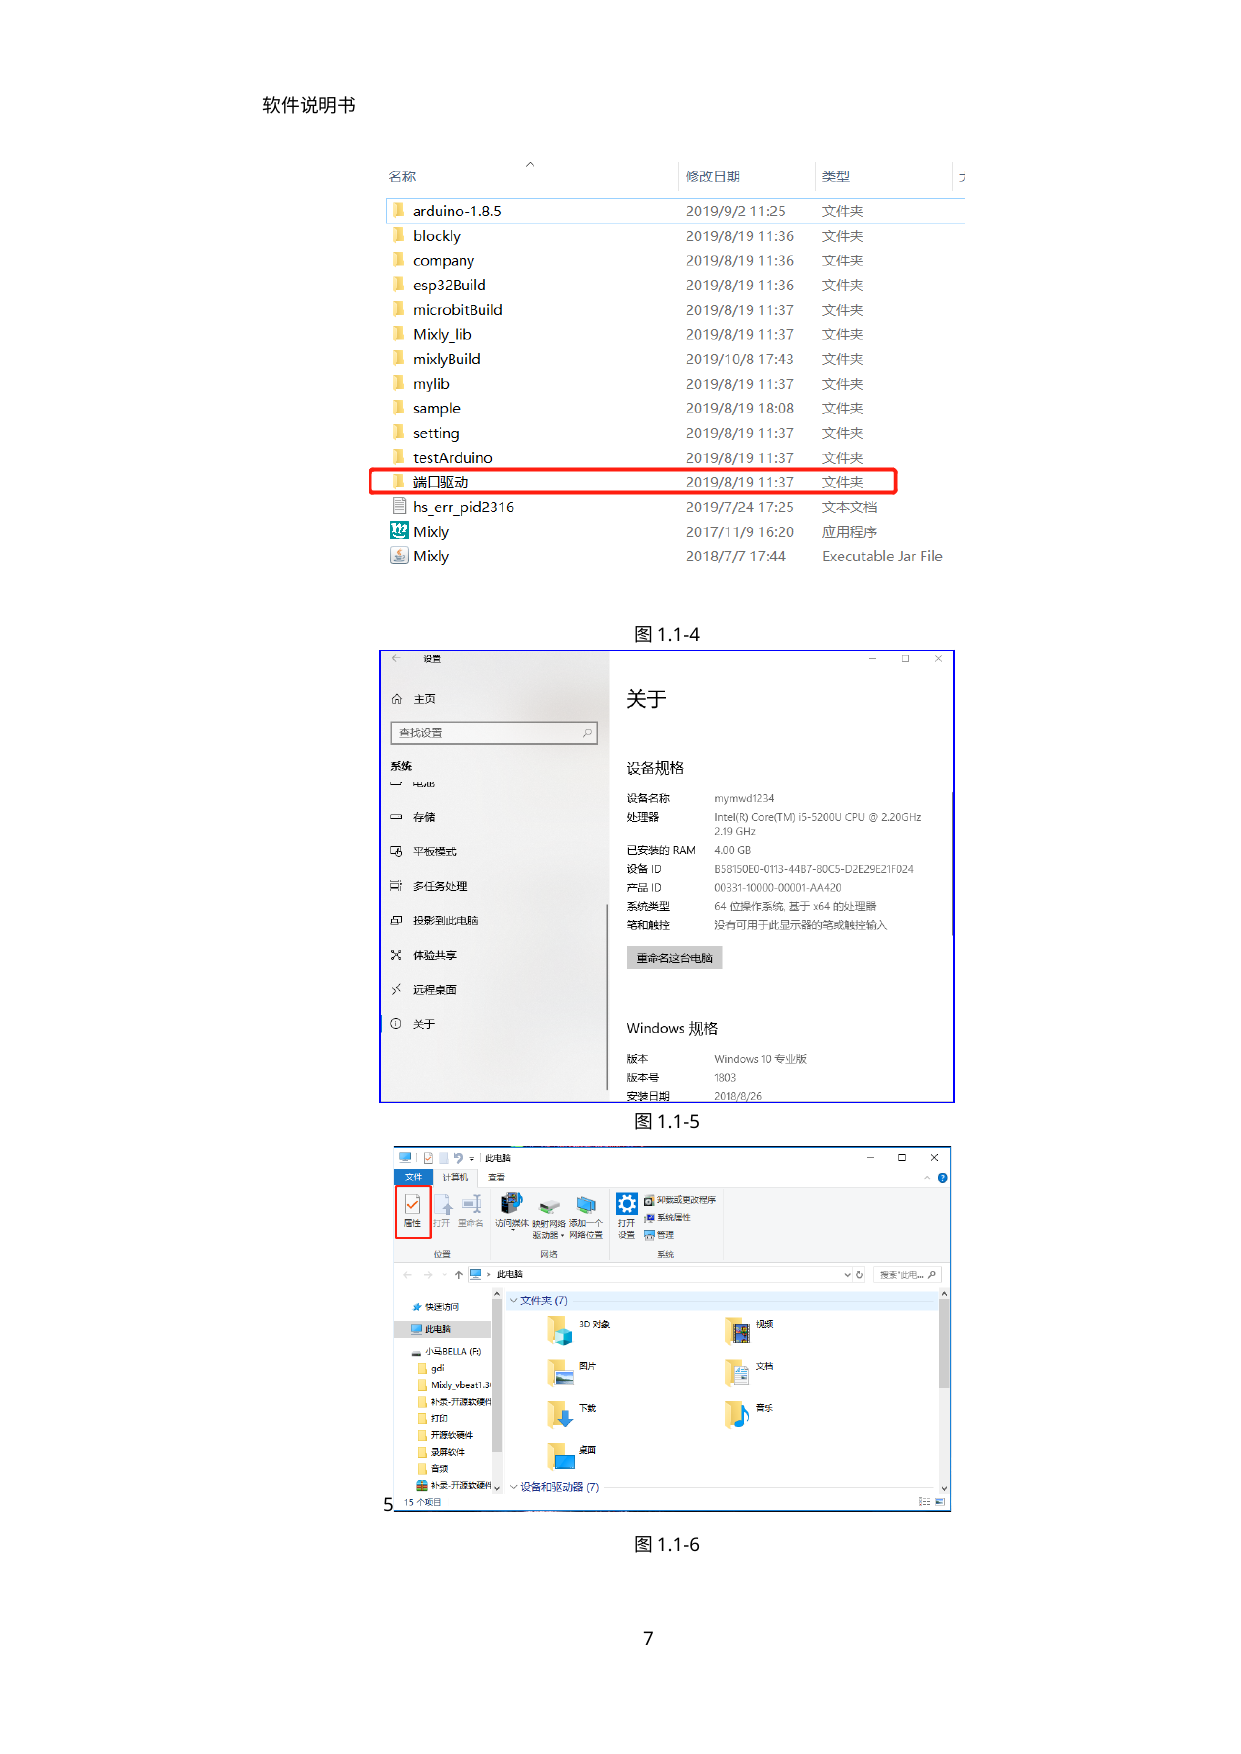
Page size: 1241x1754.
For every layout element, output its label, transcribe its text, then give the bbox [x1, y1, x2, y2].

picture [369, 162, 965, 602]
picture [393, 1146, 952, 1512]
text 图1.1-6 [262, 1527, 1034, 1559]
text 图1.1-4 [262, 617, 1034, 649]
picture [381, 651, 953, 1102]
text 图1.1-5 [262, 1104, 1034, 1137]
